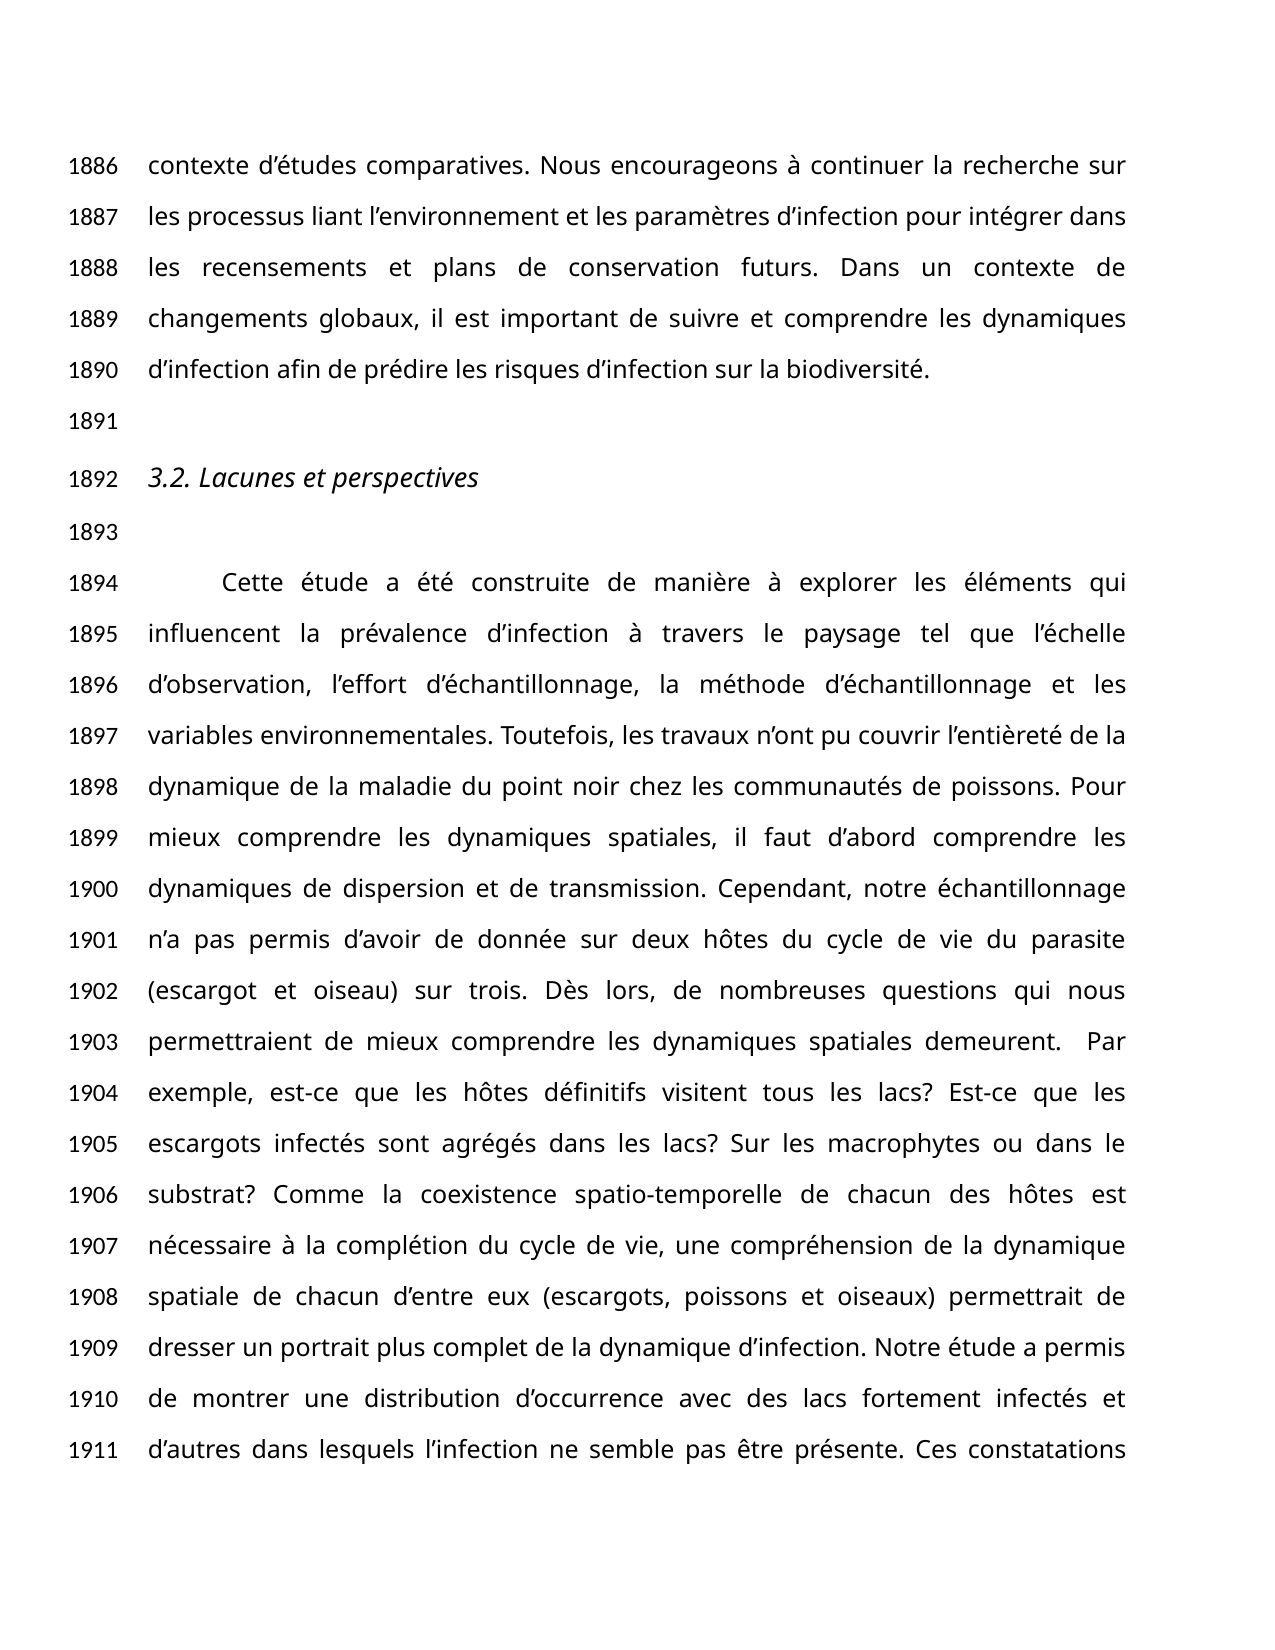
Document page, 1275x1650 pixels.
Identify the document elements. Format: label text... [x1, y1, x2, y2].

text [148, 564, 1127, 1466]
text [148, 148, 1127, 386]
subtitle 3.2. Lacunes et perspectives [148, 458, 1127, 495]
